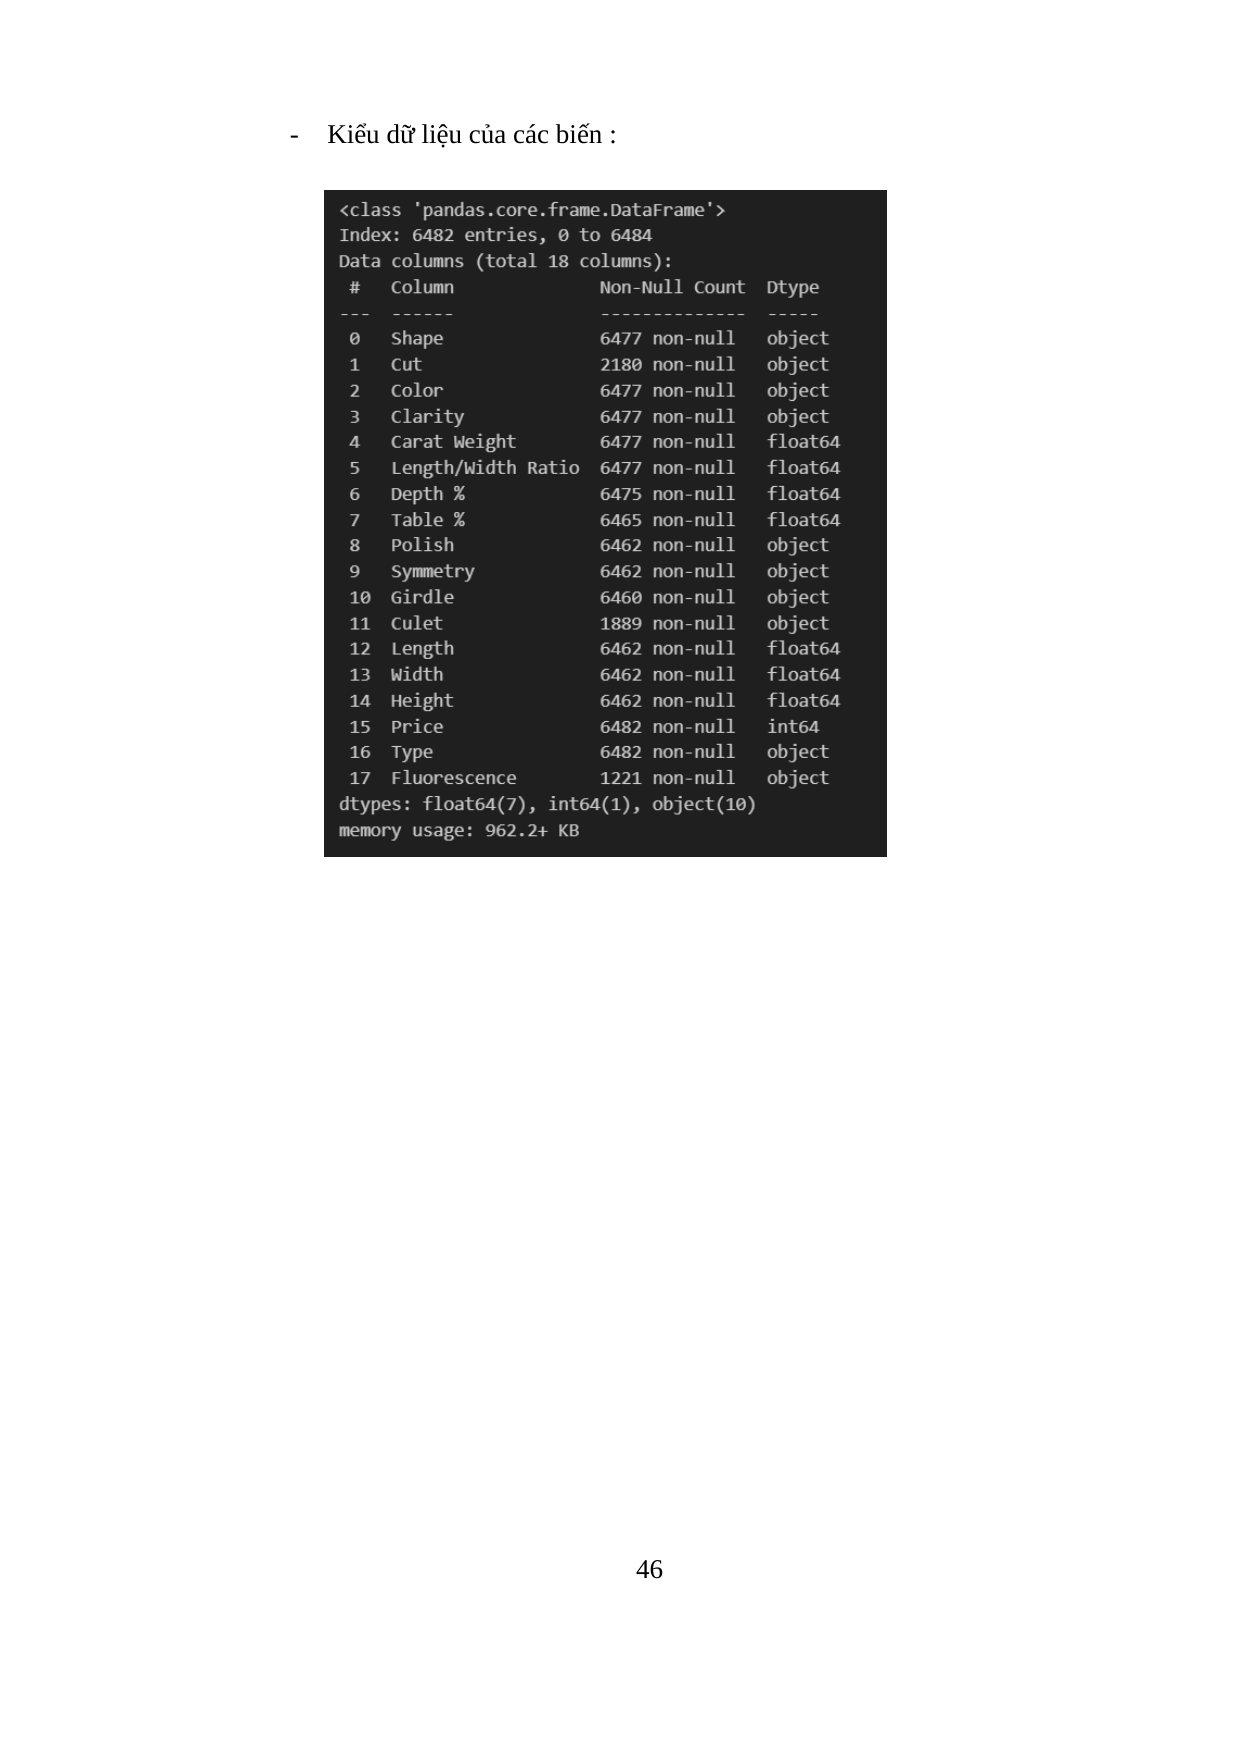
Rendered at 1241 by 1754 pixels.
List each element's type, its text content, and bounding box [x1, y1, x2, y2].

list Kiểu dữ liệu của các biến : [289, 118, 1122, 150]
picture [324, 190, 887, 857]
